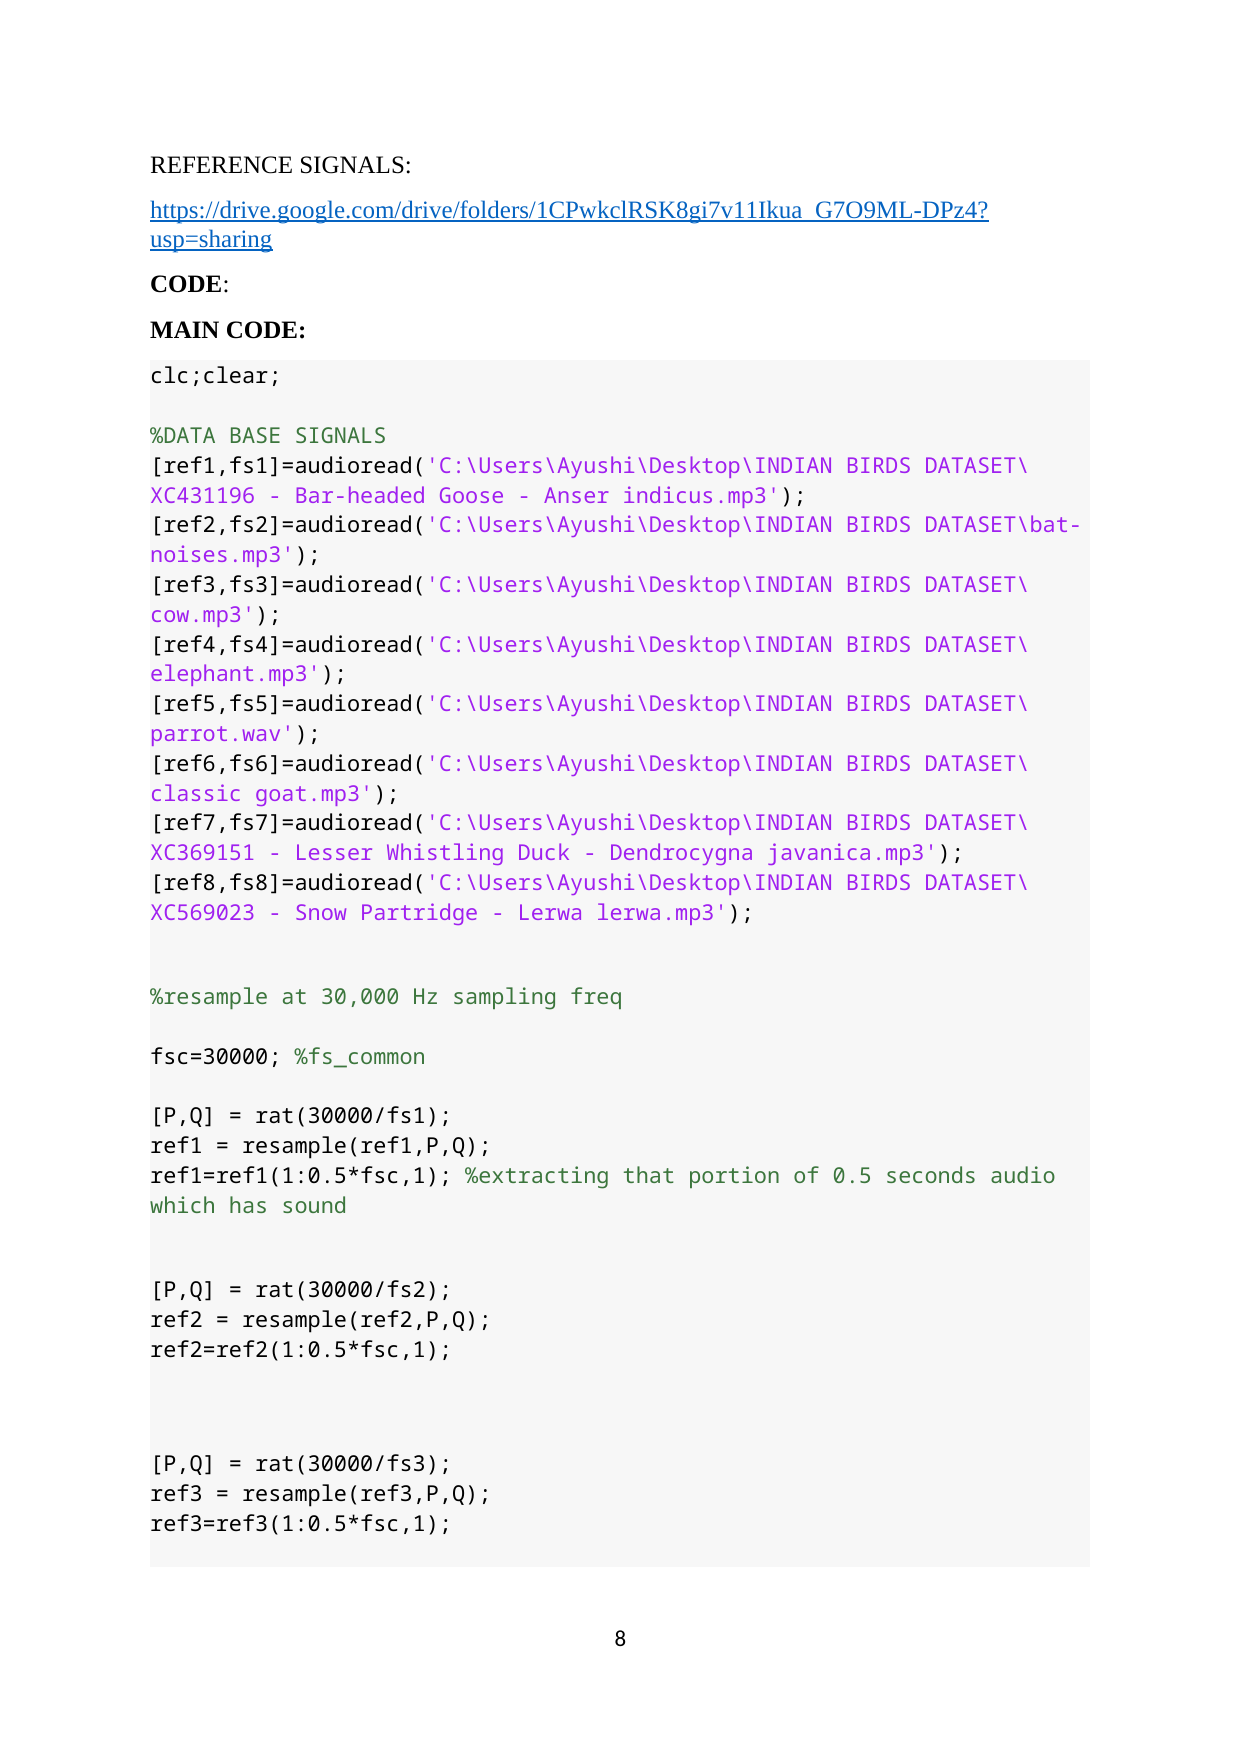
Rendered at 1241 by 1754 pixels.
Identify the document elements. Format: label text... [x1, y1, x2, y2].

text %DATA BASE SIGNALS [150, 420, 1090, 450]
text [ref7,fs7]=audioread('C:\Users\Ayushi\Desktop\INDIAN BIRDS DATASET\XC369151 - Lesser Whistling Duck - Dendrocygna javanica.mp3'); [150, 807, 1090, 867]
text %resample at 30,000 Hz sampling freq [150, 981, 1090, 1011]
text [ref2,fs2]=audioread('C:\Users\Ayushi\Desktop\INDIAN BIRDS DATASET\bat-noises.mp3'); [150, 509, 1090, 569]
text REFERENCE SIGNALS: [150, 150, 1090, 179]
text [ref1,fs1]=audioread('C:\Users\Ayushi\Desktop\INDIAN BIRDS DATASET\XC431196 - Bar-headed Goose - Anser indicus.mp3'); [150, 450, 1090, 509]
text ref3 = resample(ref3,P,Q); [150, 1478, 1090, 1508]
text [ref6,fs6]=audioread('C:\Users\Ayushi\Desktop\INDIAN BIRDS DATASET\classic goat.mp3'); [150, 748, 1090, 807]
text [P,Q] = rat(30000/fs1); [150, 1100, 1090, 1130]
text [ref4,fs4]=audioread('C:\Users\Ayushi\Desktop\INDIAN BIRDS DATASET\elephant.mp3'); [150, 628, 1090, 688]
text ref3=ref3(1:0.5*fsc,1); [150, 1508, 1090, 1538]
text MAIN CODE: [150, 315, 1090, 344]
text [P,Q] = rat(30000/fs2); [150, 1274, 1090, 1304]
text [ref5,fs5]=audioread('C:\Users\Ayushi\Desktop\INDIAN BIRDS DATASET\parrot.wav'); [150, 688, 1090, 748]
text ref2 = resample(ref2,P,Q); [150, 1304, 1090, 1334]
text ref2=ref2(1:0.5*fsc,1); [150, 1334, 1090, 1364]
text CODE: [150, 269, 1090, 298]
text clc;clear; [150, 360, 1090, 390]
text [ref3,fs3]=audioread('C:\Users\Ayushi\Desktop\INDIAN BIRDS DATASET\cow.mp3'); [150, 569, 1090, 628]
text https://drive.google.com/drive/folders/1CPwkclRSK8gi7v11Ikua_G7O9ML-DPz4?usp=sharing [150, 195, 1090, 253]
text [P,Q] = rat(30000/fs3); [150, 1448, 1090, 1478]
text ref1 = resample(ref1,P,Q); [150, 1130, 1090, 1160]
text [ref8,fs8]=audioread('C:\Users\Ayushi\Desktop\INDIAN BIRDS DATASET\XC569023 - Snow Partridge - Lerwa lerwa.mp3'); [150, 867, 1090, 926]
text ref1=ref1(1:0.5*fsc,1); %extracting that portion of 0.5 seconds audio which has sound [150, 1160, 1090, 1219]
text fsc=30000; %fs_common [150, 1041, 1090, 1071]
